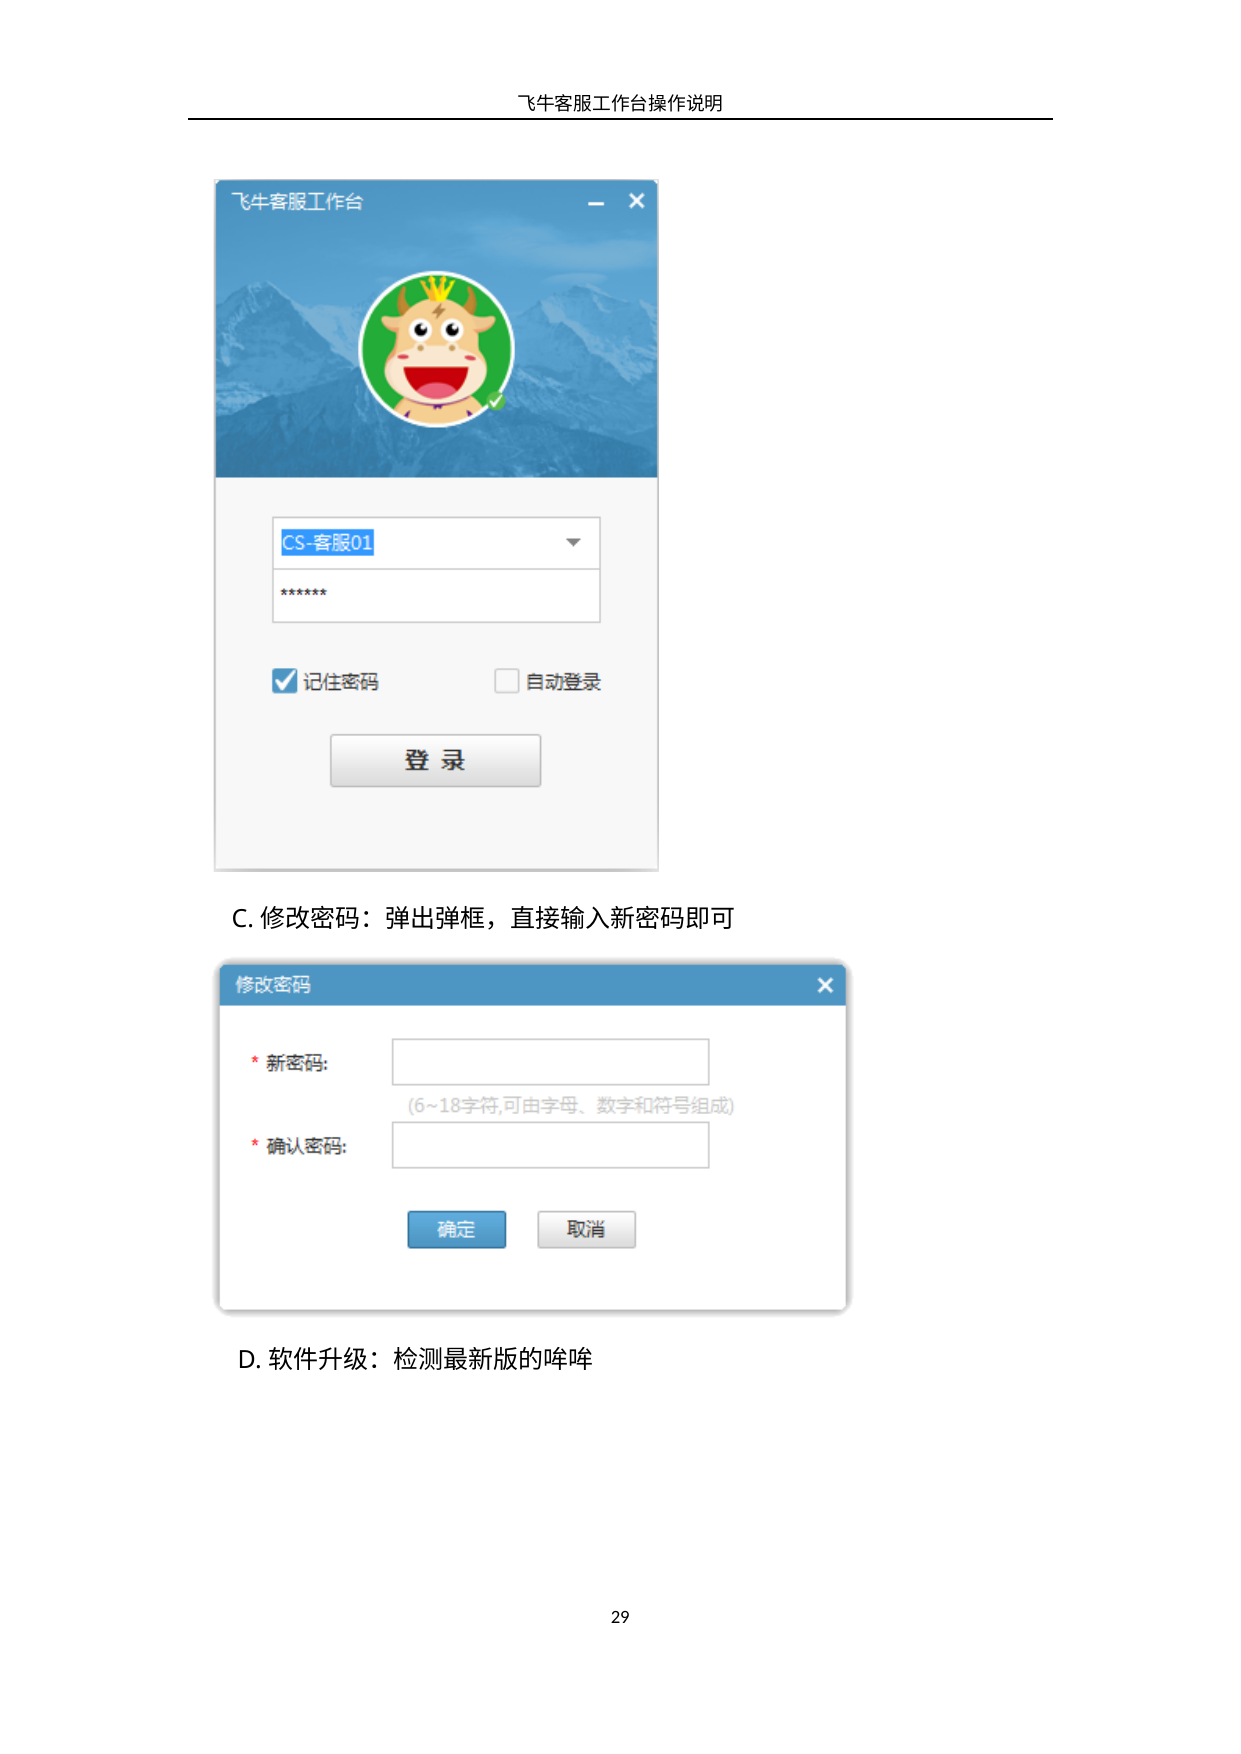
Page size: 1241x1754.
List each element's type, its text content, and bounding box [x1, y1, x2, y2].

text D. 软件升级：检测最新版的哞哞 [187, 1324, 1053, 1392]
picture [213, 179, 659, 872]
text C. 修改密码：弹出弹框，直接输入新密码即可 [187, 882, 1053, 950]
picture [207, 951, 857, 1324]
